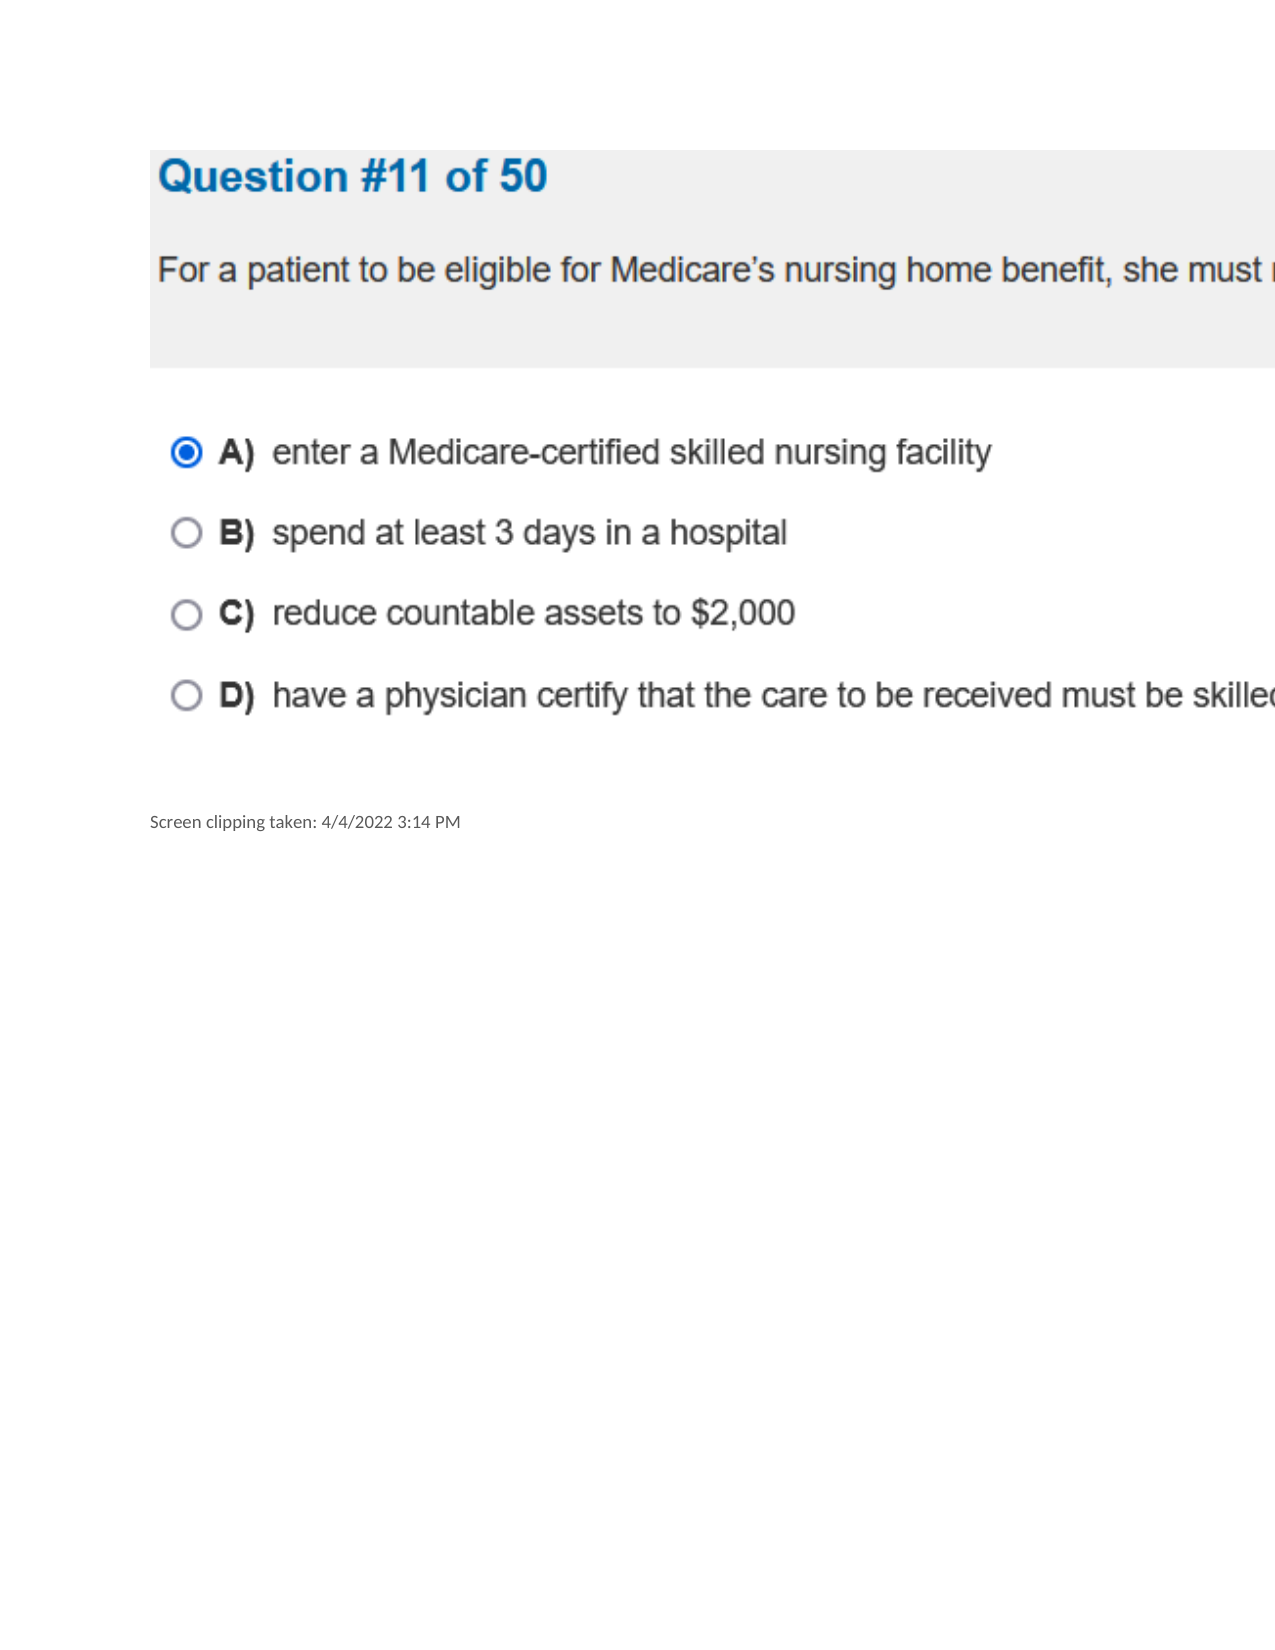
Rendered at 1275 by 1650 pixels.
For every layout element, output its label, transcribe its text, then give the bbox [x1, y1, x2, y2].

picture [150, 150, 1275, 737]
text Screen clipping taken: 4/4/2022 3:14 PM [150, 810, 1125, 833]
